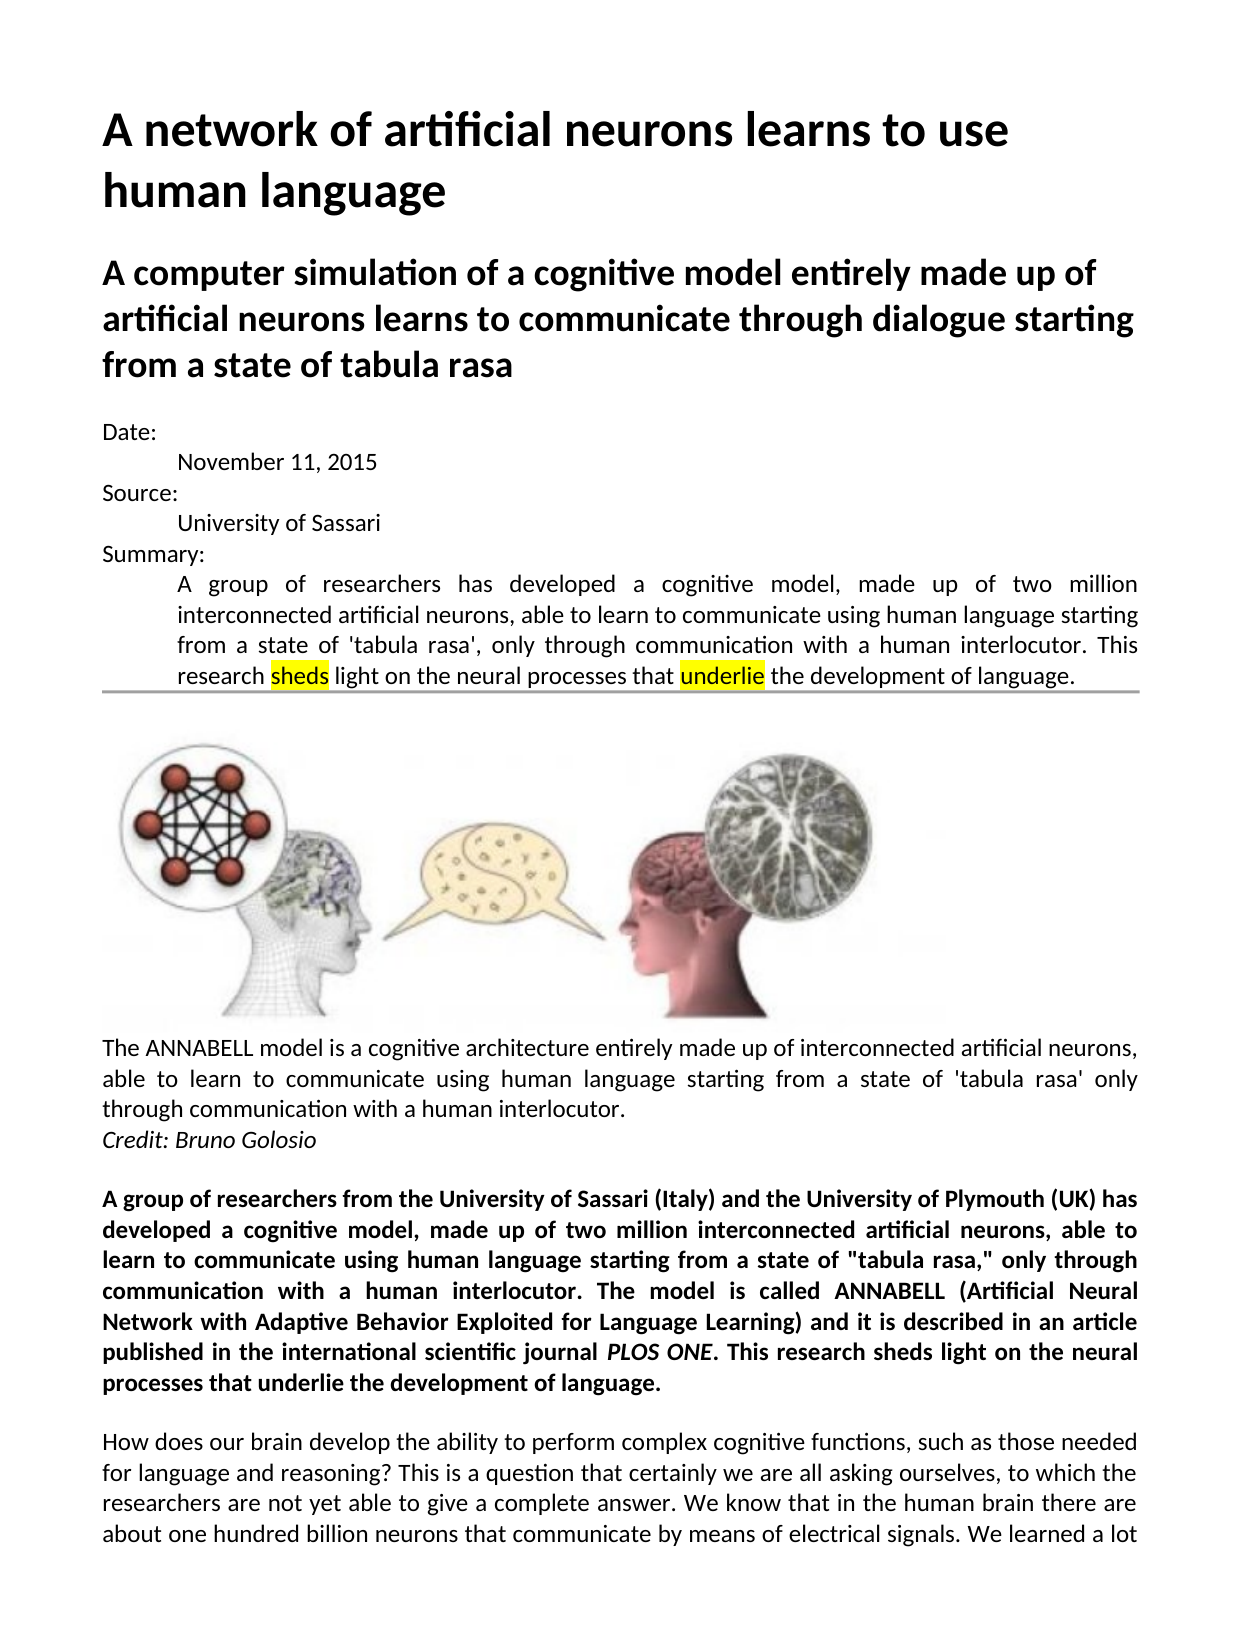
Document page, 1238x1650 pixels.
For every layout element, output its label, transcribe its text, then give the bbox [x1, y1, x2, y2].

text Source: [102, 477, 1139, 507]
text November 11, 2015 [177, 446, 1139, 477]
picture [102, 718, 946, 1033]
text Credit: Bruno Golosio [102, 1124, 1139, 1154]
text A group of researchers from the University of Sassari (Italy) and the University of Plymouth (UK) has developed a cognitive model, made up of two million interconnected artificial neurons, able to learn to communicate using human language starting from a state of "tabula rasa," only through communication with a human interlocutor. The model is called ANNABELL (Artificial Neural Network with Adaptive Behavior Exploited for Language Learning) and it is described in an article published in the international scientific journal PLOS ONE. This research sheds light on the neural processes that underlie the development of language. [102, 1184, 1139, 1397]
text Date: [102, 416, 1139, 446]
text A computer simulation of a cognitive model entirely made up of artificial neurons learns to communicate through dialogue starting from a state of tabula rasa [102, 249, 1139, 386]
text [102, 1426, 1139, 1548]
text Summary: [102, 538, 1139, 568]
text A network of artificial neurons learns to use human language [102, 98, 1139, 220]
text University of Sassari [177, 507, 1139, 538]
text A group of researchers has developed a cognitive model, made up of two million interconnected artificial neurons, able to learn to communicate using human language starting from a state of 'tabula rasa', only through communication with a human interlocutor. This research sheds light on the neural processes that underlie the development of language. [177, 568, 1139, 690]
text The ANNABELL model is a cognitive architecture entirely made up of interconnected artificial neurons, able to learn to communicate using human language starting from a state of 'tabula rasa' only through communication with a human interlocutor. [102, 1032, 1139, 1124]
